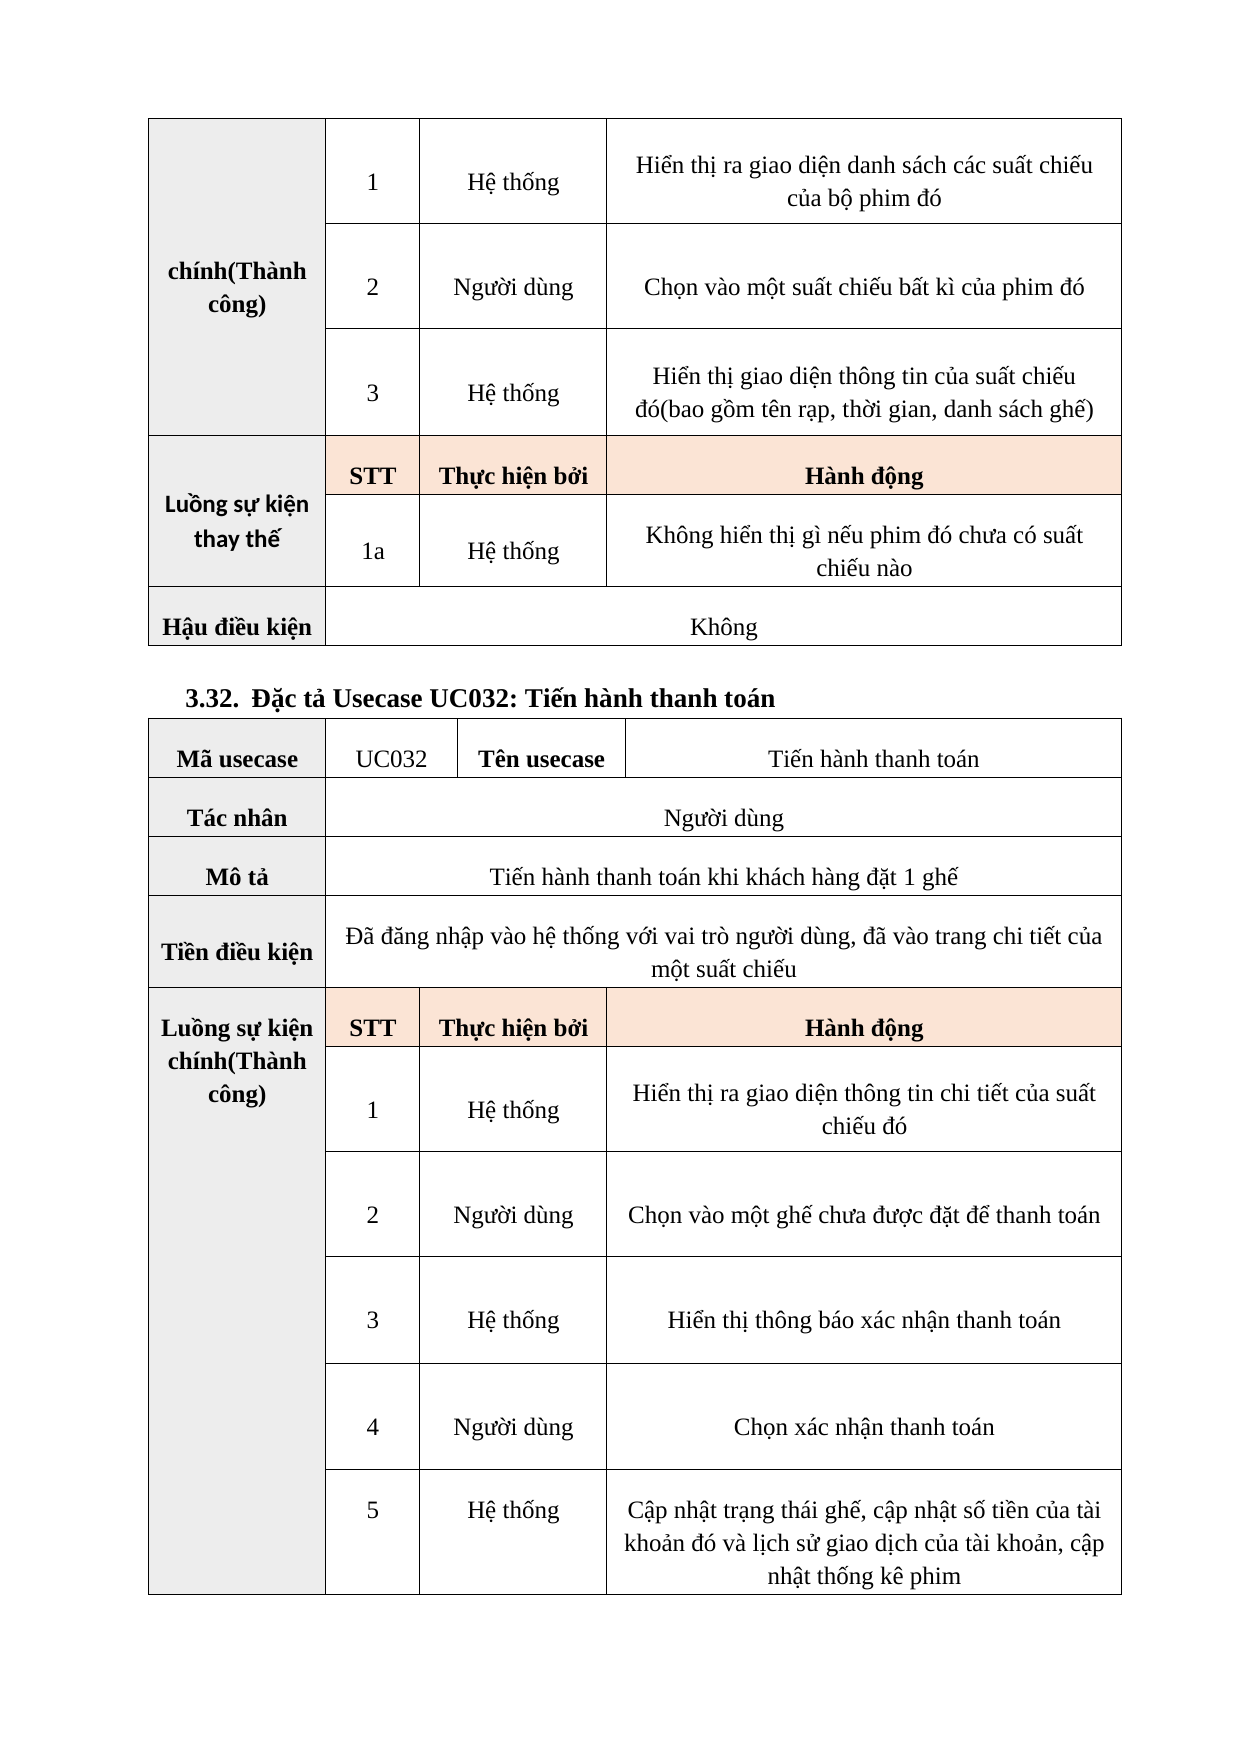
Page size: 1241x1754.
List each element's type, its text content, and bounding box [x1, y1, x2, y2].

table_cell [149, 119, 325, 435]
table_cell Hành động [607, 988, 1121, 1046]
table_cell Hệ thống [420, 119, 606, 223]
table_cell Hiển thị ra giao diện thông tin chi tiết của suất chiếu đó [607, 1047, 1121, 1151]
list Đặc tả Usecase UC032: Tiến hành thanh toán [185, 682, 1122, 713]
table_cell 1a [326, 495, 419, 586]
table_cell 3 [326, 1257, 419, 1362]
table_cell 2 [326, 1152, 419, 1256]
table_header Tên usecase [458, 719, 625, 777]
table_cell Hiển thị ra giao diện danh sách các suất chiếu của bộ phim đó [607, 119, 1121, 223]
table_cell Chọn xác nhận thanh toán [607, 1364, 1121, 1469]
table_header Tiến hành thanh toán [626, 719, 1121, 777]
table_cell Thực hiện bởi [420, 436, 606, 494]
table_cell Tiến hành thanh toán khi khách hàng đặt 1 ghế [326, 837, 1121, 895]
table_cell 1 [326, 119, 419, 223]
table_cell Chọn vào một ghế chưa được đặt để thanh toán [607, 1152, 1121, 1256]
table_cell 2 [326, 224, 419, 328]
table_cell STT [326, 436, 419, 494]
table_cell Mô tả [149, 837, 325, 895]
table_cell Hệ thống [420, 495, 606, 586]
table_cell Hành động [607, 436, 1121, 494]
table_cell 1 [326, 1047, 419, 1151]
table_cell Hệ thống [420, 1047, 606, 1151]
table_cell Luồng sự kiện chính(Thành công) [149, 988, 325, 1594]
table_cell Người dùng [420, 1152, 606, 1256]
table_header UC032 [326, 719, 457, 777]
table_cell Tác nhân [149, 778, 325, 836]
table_cell Người dùng [420, 1364, 606, 1469]
table_cell Không [326, 587, 1121, 645]
table_cell Người dùng [326, 778, 1121, 836]
table_cell 3 [326, 329, 419, 435]
table_cell Hiển thị giao diện thông tin của suất chiếu đó(bao gồm tên rạp, thời gian, danh sách ghế) [607, 329, 1121, 435]
table_cell Luồng sự kiện thay thế [149, 436, 325, 586]
table_cell Cập nhật trạng thái ghế, cập nhật số tiền của tài khoản đó và lịch sử giao dịch của tài khoản, cập nhật thống kê phim [607, 1470, 1121, 1594]
table_cell 5 [326, 1470, 419, 1594]
table_cell Chọn vào một suất chiếu bất kì của phim đó [607, 224, 1121, 328]
table_cell Tiền điều kiện [149, 896, 325, 987]
table_cell STT [326, 988, 419, 1046]
table_cell Hệ thống [420, 1470, 606, 1594]
table_cell Thực hiện bởi [420, 988, 606, 1046]
table_cell Hệ thống [420, 1257, 606, 1362]
table_cell Hậu điều kiện [149, 587, 325, 645]
table_cell Không hiển thị gì nếu phim đó chưa có suất chiếu nào [607, 495, 1121, 586]
table_cell Hệ thống [420, 329, 606, 435]
table_header Mã usecase [149, 719, 325, 777]
table_cell Người dùng [420, 224, 606, 328]
table_cell Hiển thị thông báo xác nhận thanh toán [607, 1257, 1121, 1362]
table_cell Đã đăng nhập vào hệ thống với vai trò người dùng, đã vào trang chi tiết của một suất chiếu [326, 896, 1121, 987]
table_cell 4 [326, 1364, 419, 1469]
